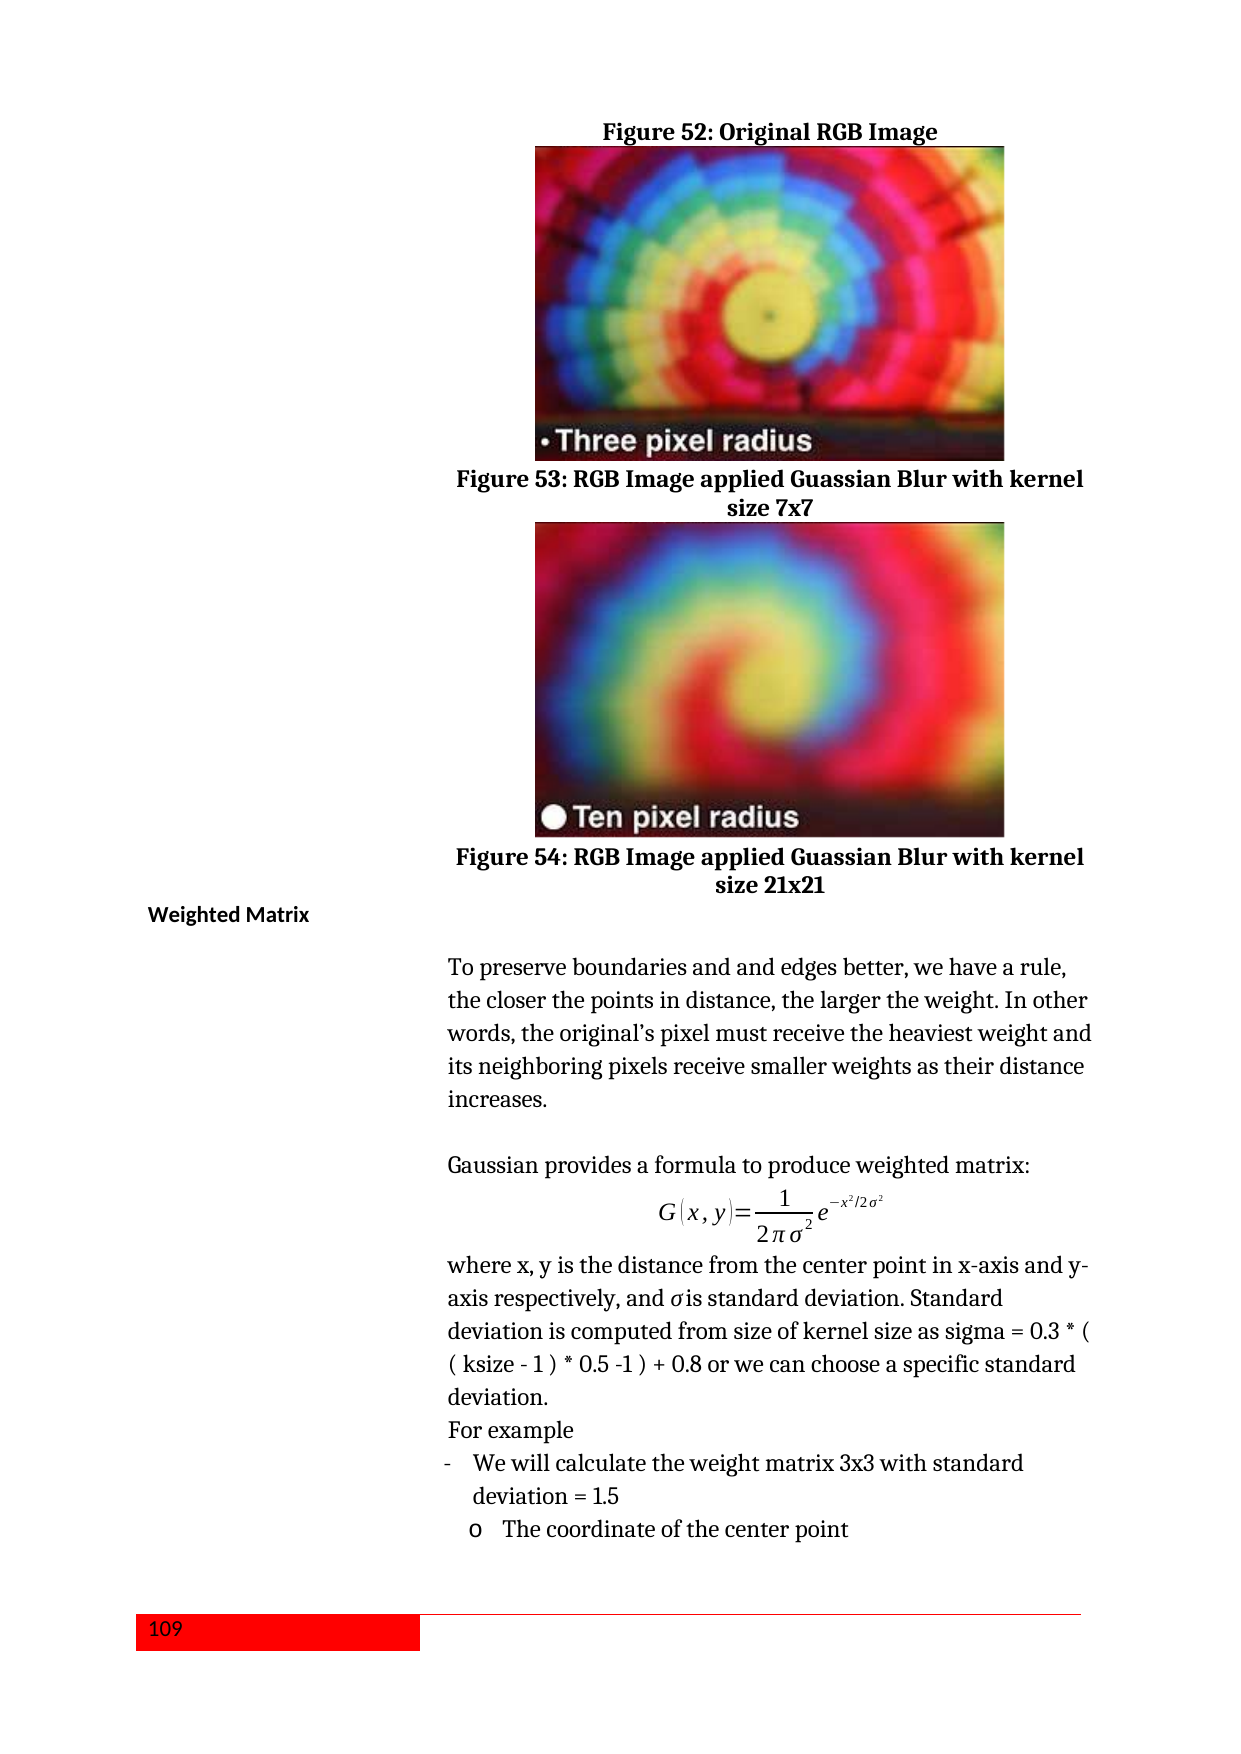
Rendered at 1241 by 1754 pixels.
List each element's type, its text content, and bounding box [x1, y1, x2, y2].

picture [535, 146, 1006, 461]
list We will calculate the weight matrix 3x3 with standard deviation = 1.5 [443, 1449, 1092, 1511]
text where x, y is the distance from the center point in x-axis and y-axis respectively, and is standard deviation. Standard deviation is computed from size of kernel size as sigma = 0.3 * ( ( ksize - 1 ) * 0.5 -1 ) + 0.8 or we can choose a specific standard deviation. [448, 1251, 1092, 1412]
list The coordinate of the center point [468, 1515, 1092, 1545]
picture [535, 522, 1006, 839]
list Figure 52: Original RGB Image [448, 118, 1092, 147]
text To preserve boundaries and and edges better, we have a rule, the closer the points in distance, the larger the weight. In other words, the original’s pixel must receive the heaviest weight and its neighboring pixels receive smaller weights as their distance increases. [448, 953, 1092, 1114]
list Figure 54: RGB Image applied Guassian Blur with kernel size 21x21 [448, 843, 1092, 900]
list Figure 53: RGB Image applied Guassian Blur with kernel size 7x7 [448, 465, 1092, 523]
text Weighted Matrix [148, 900, 1092, 928]
text Gaussian provides a formula to produce weighted matrix: [448, 1151, 1092, 1180]
text For example [448, 1416, 1092, 1445]
